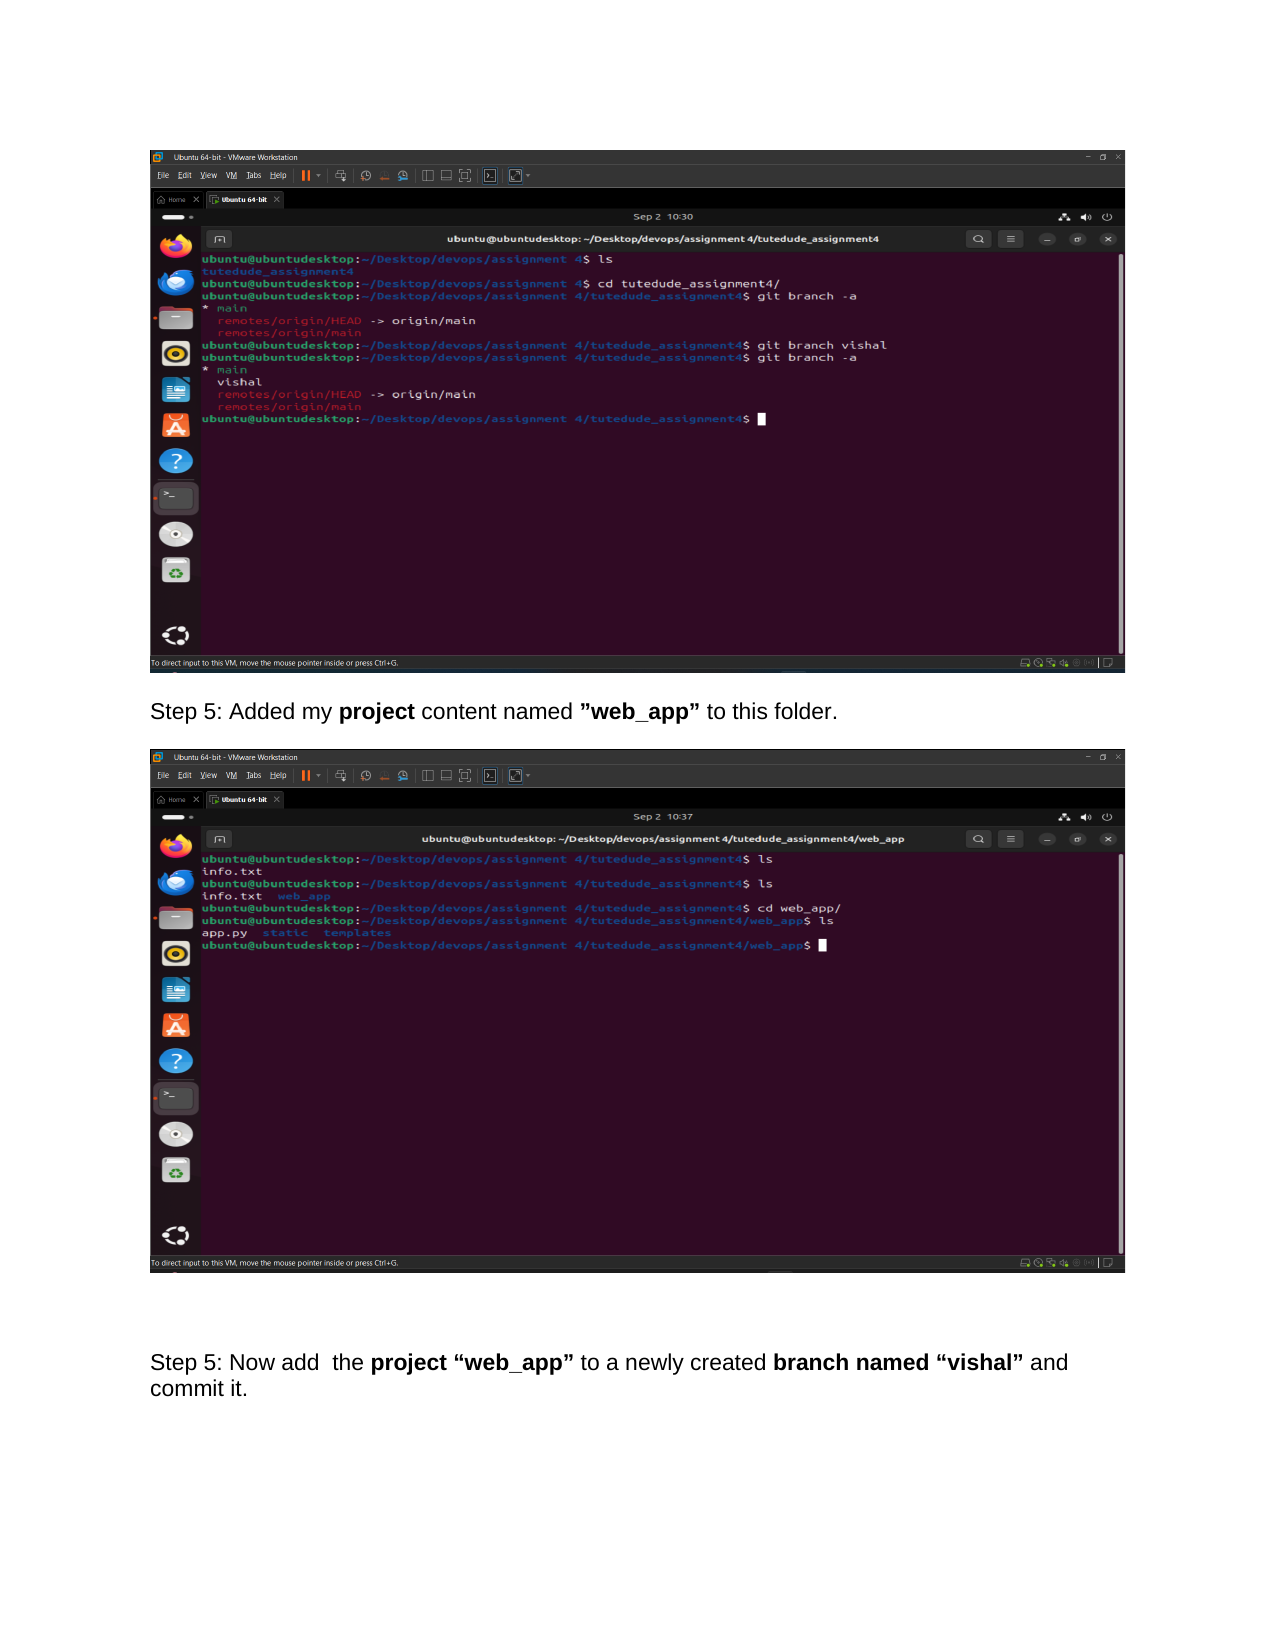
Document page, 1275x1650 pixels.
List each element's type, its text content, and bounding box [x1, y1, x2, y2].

text Step 5: Now add the project “web_app” to a newly created branch named “vishal” and commit it. [150, 1348, 1125, 1401]
picture [150, 150, 1125, 673]
text Step 5: Added my project content named ”web_app” to this folder. [150, 698, 1125, 724]
picture [150, 749, 1125, 1273]
